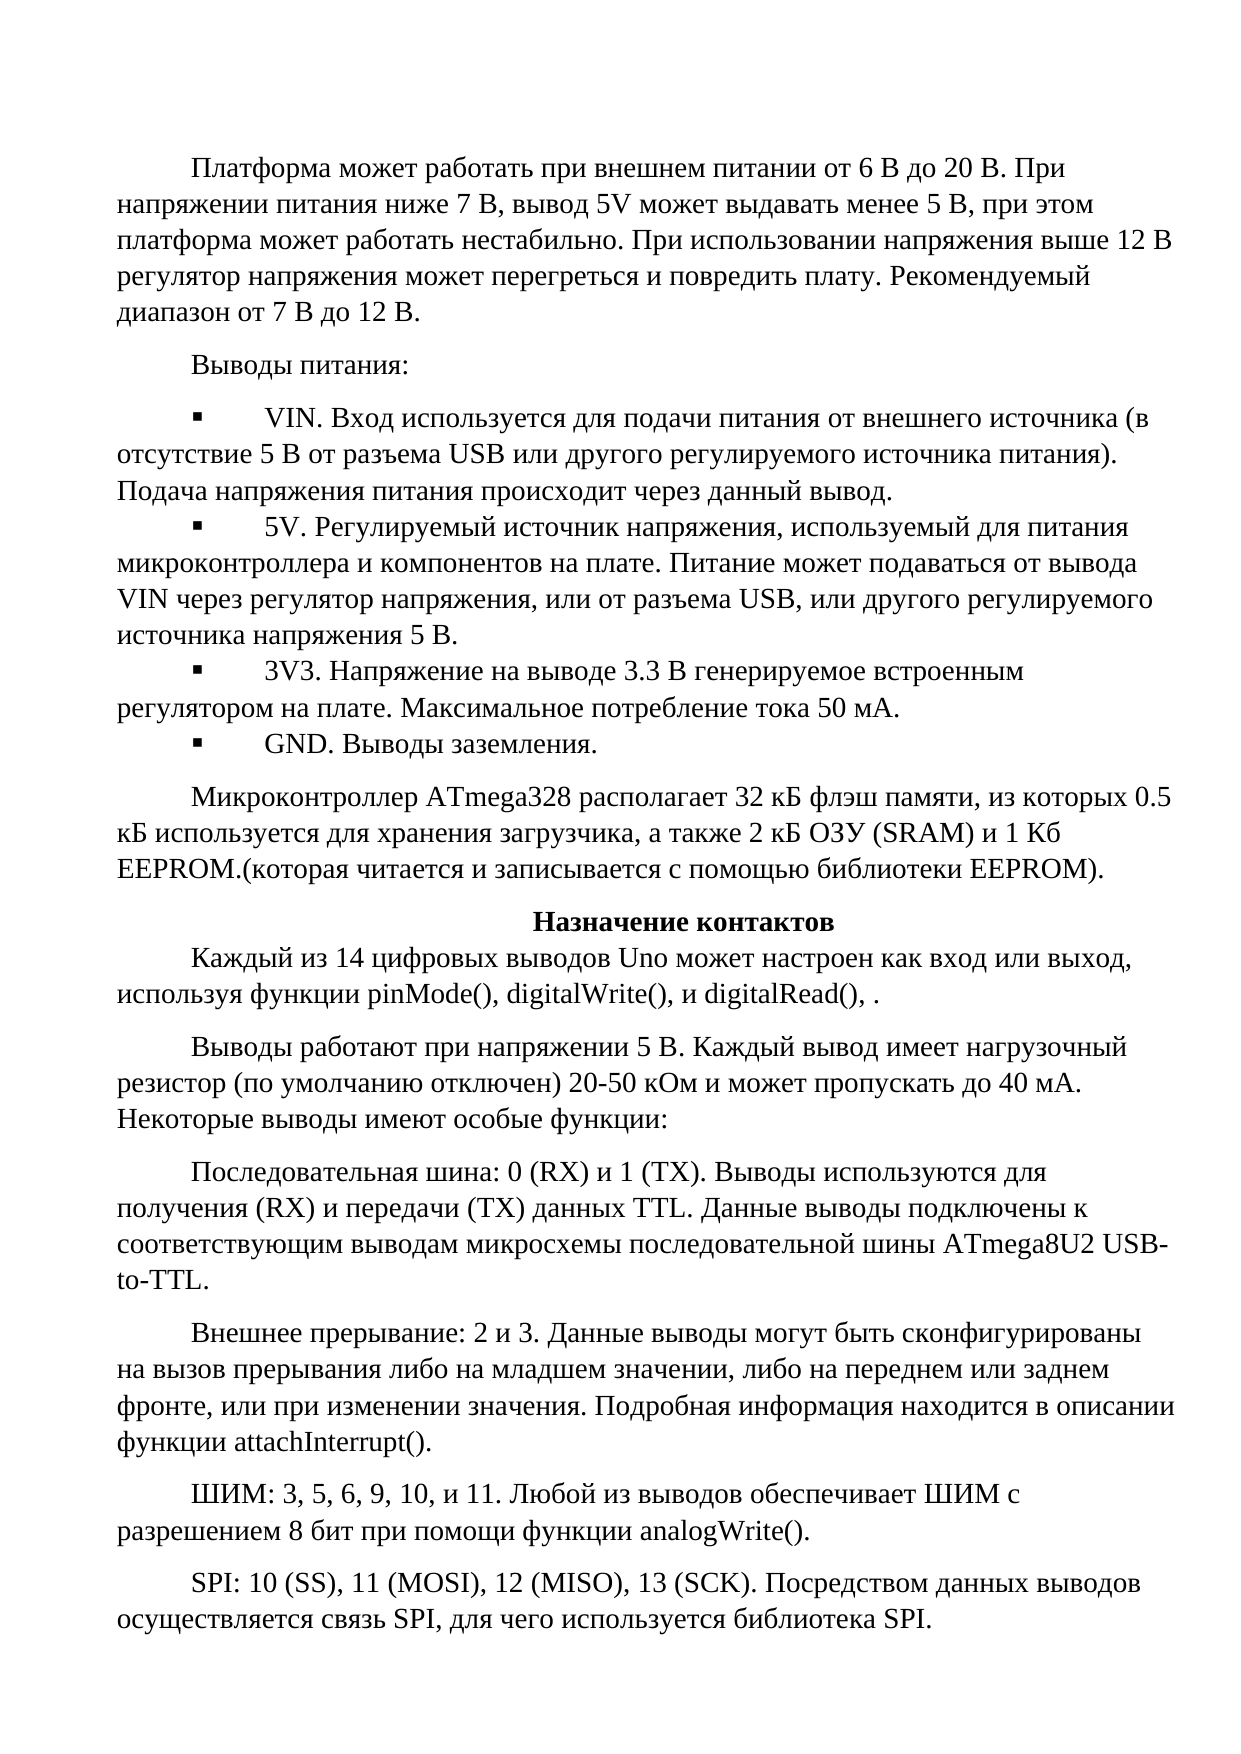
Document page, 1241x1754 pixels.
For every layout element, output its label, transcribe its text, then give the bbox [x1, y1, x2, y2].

text ШИМ: 3, 5, 6, 9, 10, и 11. Любой из выводов обеспечивает ШИМ с разрешением 8 бит при помощи функции analogWrite(). [117, 1477, 1177, 1546]
text Платформа может работать при внешнем питании от 6 В до 20 В. При напряжении питания ниже 7 В, вывод 5V может выдавать менее 5 В, при этом платформа может работать нестабильно. При использовании напряжения выше 12 В регулятор напряжения может перегреться и повредить плату. Рекомендуемый диапазон от 7 В до 12 В. [117, 150, 1177, 328]
text Внешнее прерывание: 2 и 3. Данные выводы могут быть сконфигурированы на вызов прерывания либо на младшем значении, либо на переднем или заднем фронте, или при изменении значения. Подробная информация находится в описании функции attachInterrupt(). [117, 1315, 1177, 1457]
text Выводы работают при напряжении 5 В. Каждый вывод имеет нагрузочный резистор (по умолчанию отключен) 20-50 кОм и может пропускать до 40 мА. Некоторые выводы имеют особые функции: [117, 1029, 1177, 1135]
text Каждый из 14 цифровых выводов Uno может настроен как вход или выход, используя функции pinMode(), digitalWrite(), и digitalRead(), . [117, 940, 1177, 1010]
list 3V3. Напряжение на выводе 3.3 В генерируемое встроенным регулятором на плате. Максимальное потребление тока 50 мА. [117, 653, 1177, 723]
list GND. Выводы заземления. [117, 726, 1177, 759]
subtitle Назначение контактов [117, 904, 1177, 937]
list 5V. Регулируемый источник напряжения, используемый для питания микроконтроллера и компонентов на плате. Питание может подаваться от вывода VIN через регулятор напряжения, или от разъема USB, или другого регулируемого источника напряжения 5 В. [117, 509, 1177, 651]
list VIN. Вход используется для подачи питания от внешнего источника (в отсутствие 5 В от разъема USB или другого регулируемого источника питания). Подача напряжения питания происходит через данный вывод. [117, 400, 1177, 506]
text Микроконтроллер ATmega328 располагает 32 кБ флэш памяти, из которых 0.5 кБ используется для хранения загрузчика, а также 2 кБ ОЗУ (SRAM) и 1 Кб EEPROM.(которая читается и записывается с помощью библиотеки EEPROM). [117, 779, 1177, 884]
text Выводы питания: [117, 347, 1177, 381]
text SPI: 10 (SS), 11 (MOSI), 12 (MISO), 13 (SCK). Посредством данных выводов осуществляется связь SPI, для чего используется библиотека SPI. [117, 1566, 1177, 1635]
text Последовательная шина: 0 (RX) и 1 (TX). Выводы используются для получения (RX) и передачи (TX) данных TTL. Данные выводы подключены к соответствующим выводам микросхемы последовательной шины ATmega8U2 USB-to-TTL. [117, 1154, 1177, 1296]
